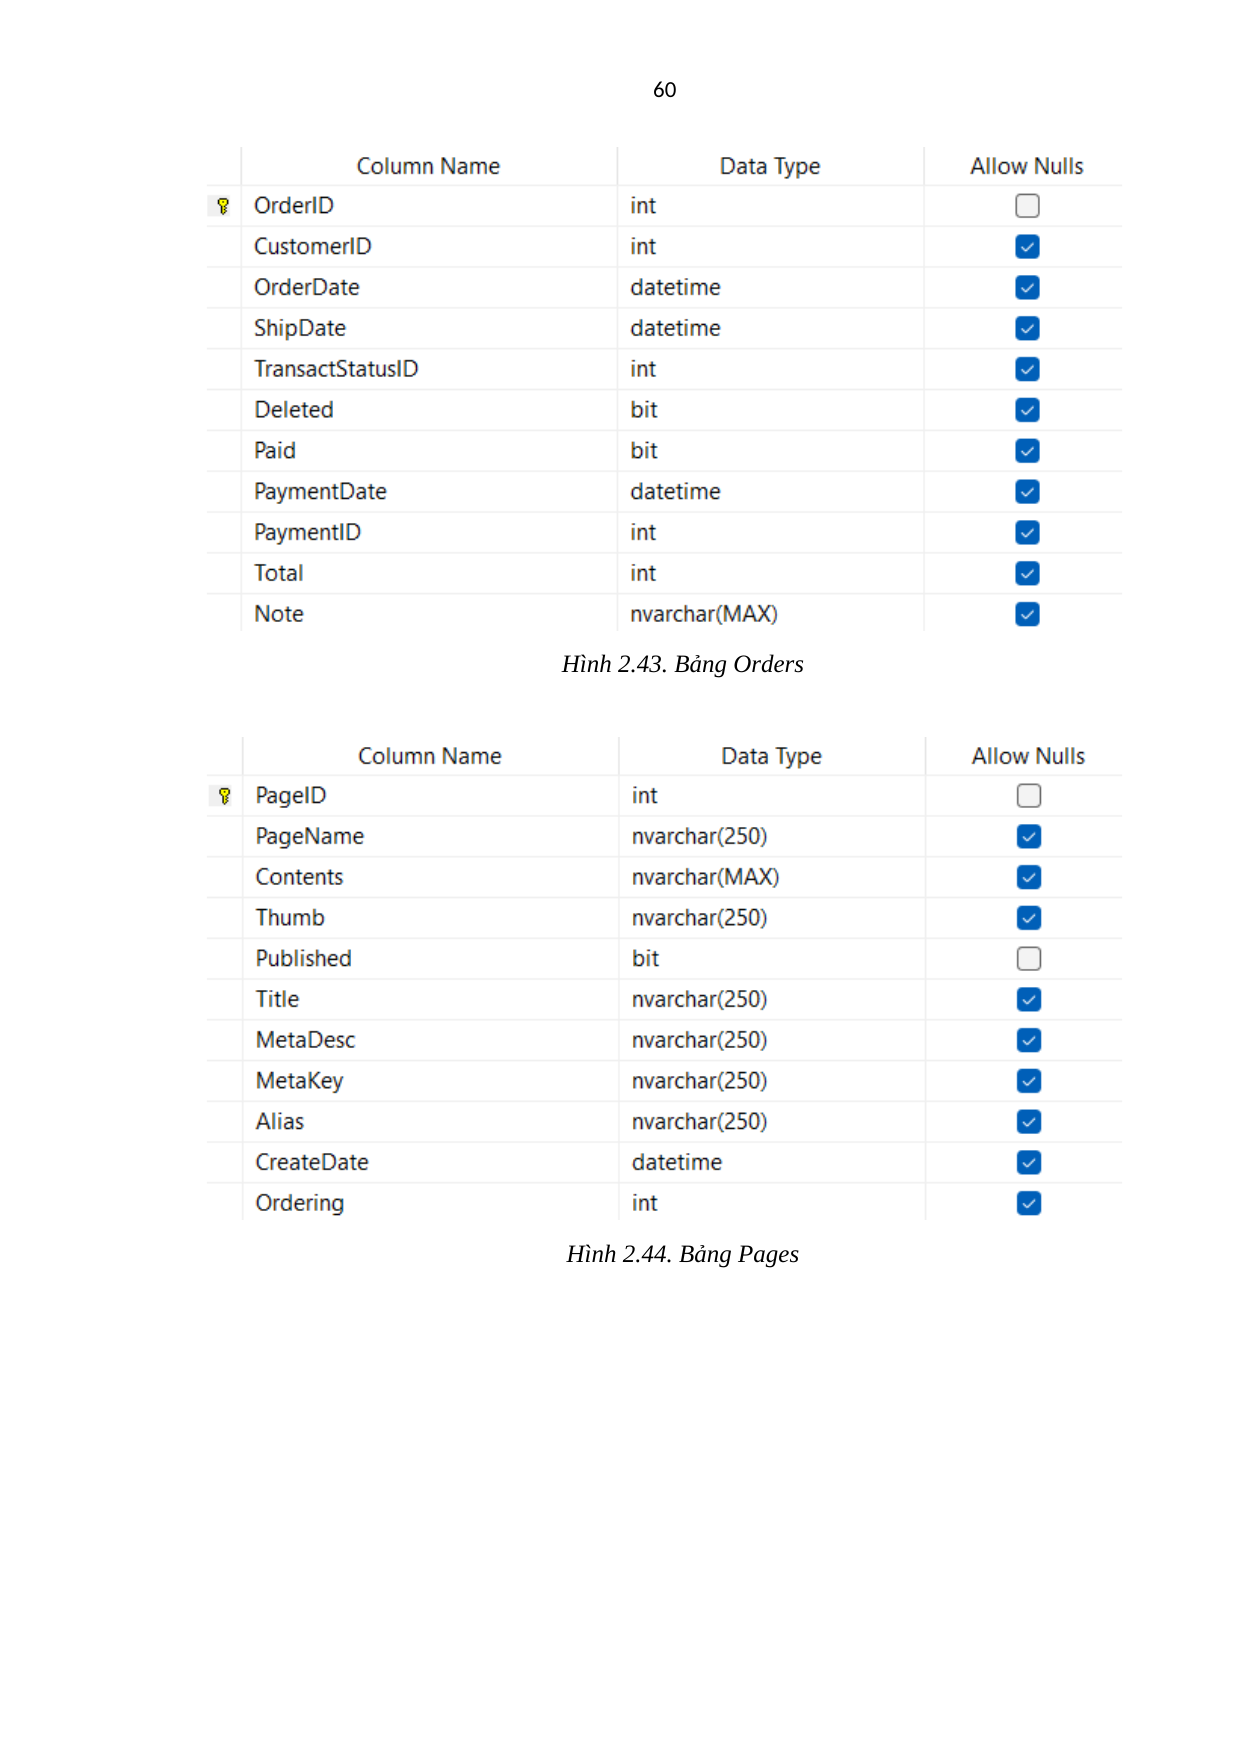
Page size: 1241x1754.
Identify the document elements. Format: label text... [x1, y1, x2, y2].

picture [206, 147, 1123, 631]
picture [206, 737, 1123, 1220]
text Hình 2.43. Bảng Orders [246, 649, 1122, 678]
text Hình 2.44. Bảng Pages [246, 1239, 1122, 1267]
